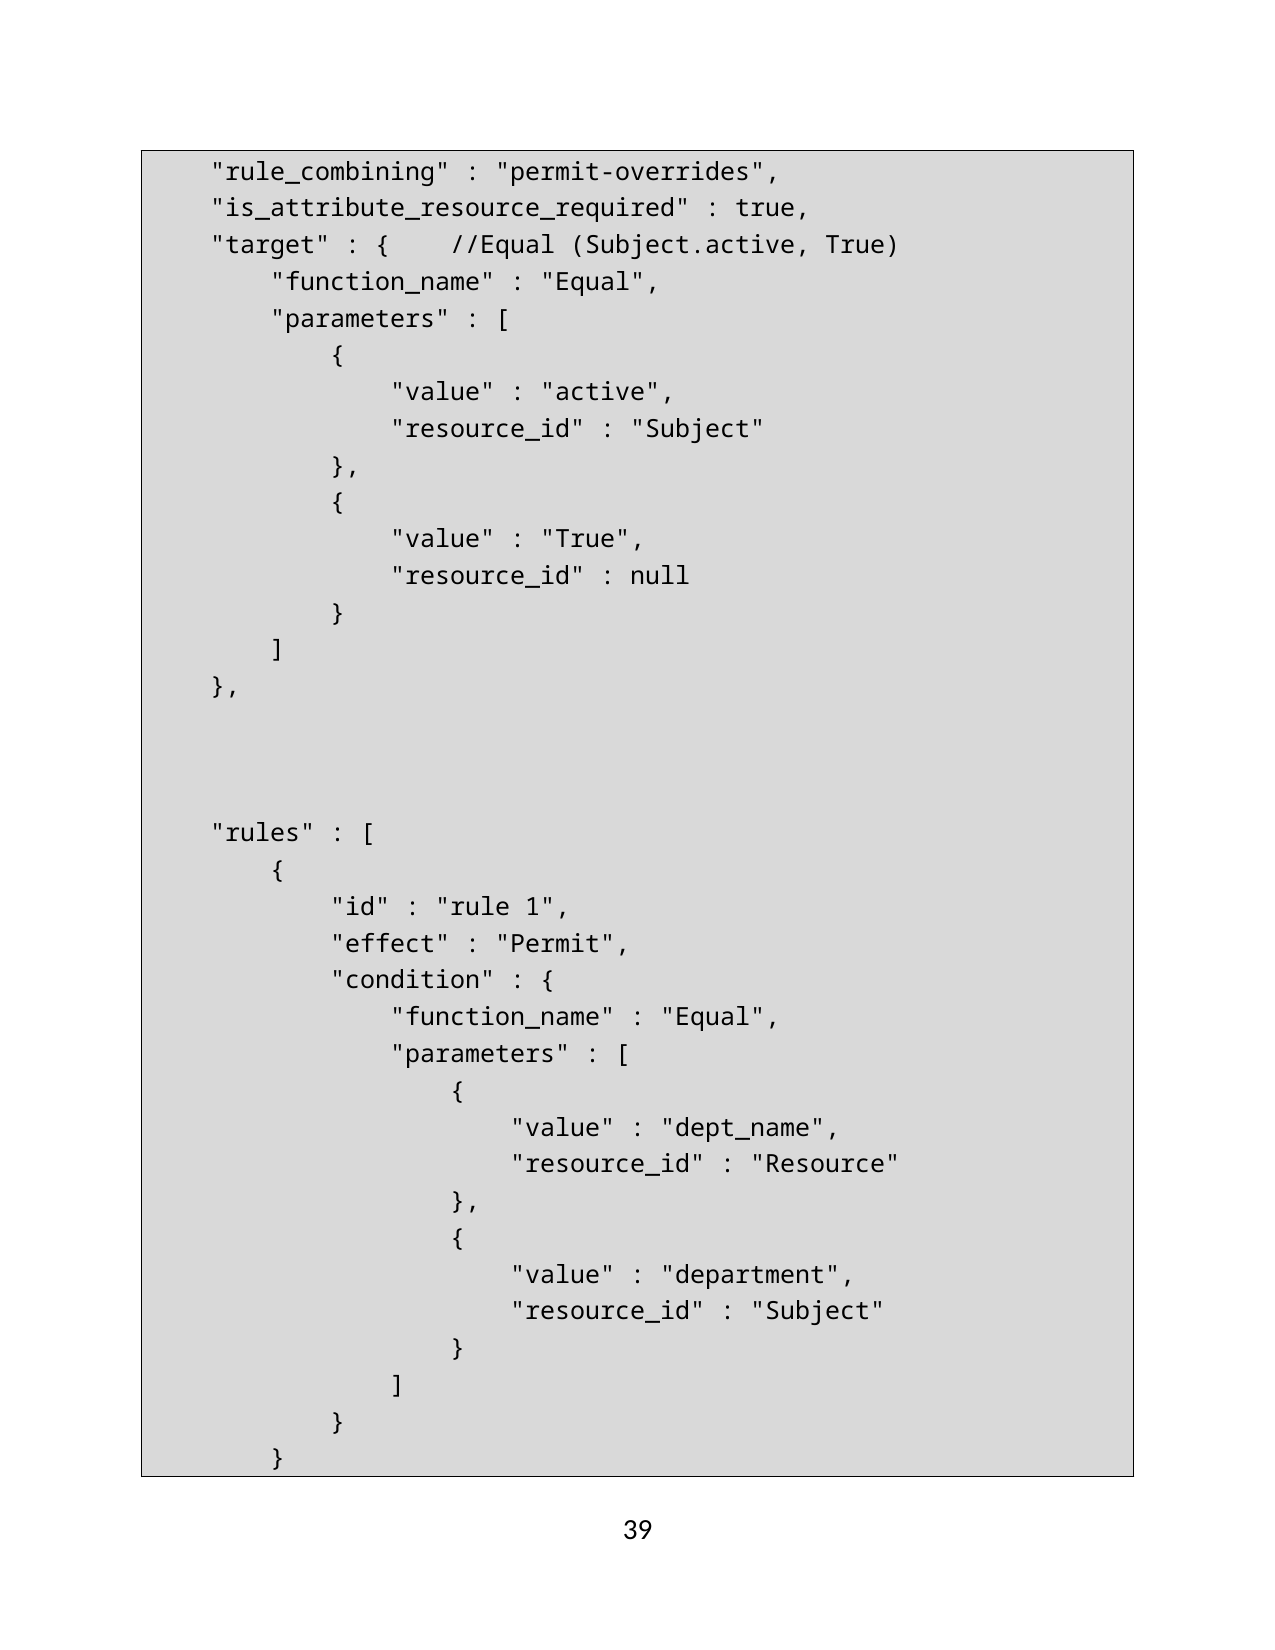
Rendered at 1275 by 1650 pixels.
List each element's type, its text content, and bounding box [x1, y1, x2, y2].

list { [142, 334, 1133, 371]
list { [142, 849, 1133, 885]
list { [142, 1069, 1133, 1106]
list "rules" : [ [142, 812, 1133, 849]
list "effect" : "Permit", [142, 922, 1133, 959]
list }, [142, 444, 1133, 481]
list { [142, 1216, 1133, 1253]
list "function_name" : "Equal", [142, 996, 1133, 1032]
list "rule_combining" : "permit-overrides", [142, 151, 1133, 187]
list "resource_id" : "Subject" [142, 407, 1133, 444]
list } [142, 1400, 1133, 1437]
list "target" : { //Equal (Subject.active, True) [142, 223, 1133, 260]
list }, [142, 1179, 1133, 1216]
list }, [142, 665, 1133, 702]
list "resource_id" : "Subject" [142, 1290, 1133, 1327]
list "id" : "rule 1", [142, 885, 1133, 922]
list "value" : "active", [142, 371, 1133, 407]
list ] [142, 628, 1133, 665]
list "function_name" : "Equal", [142, 260, 1133, 297]
list "resource_id" : "Resource" [142, 1143, 1133, 1179]
list "is_attribute_resource_required" : true, [142, 187, 1133, 223]
list } [142, 1327, 1133, 1363]
list "parameters" : [ [142, 1032, 1133, 1069]
list "parameters" : [ [142, 297, 1133, 334]
list "value" : "department", [142, 1253, 1133, 1290]
list "condition" : { [142, 959, 1133, 996]
list "resource_id" : null [142, 554, 1133, 591]
list } [142, 1437, 1133, 1476]
list { [142, 481, 1133, 518]
list ] [142, 1363, 1133, 1400]
list "value" : "dept_name", [142, 1106, 1133, 1143]
list } [142, 591, 1133, 628]
list "value" : "True", [142, 518, 1133, 554]
